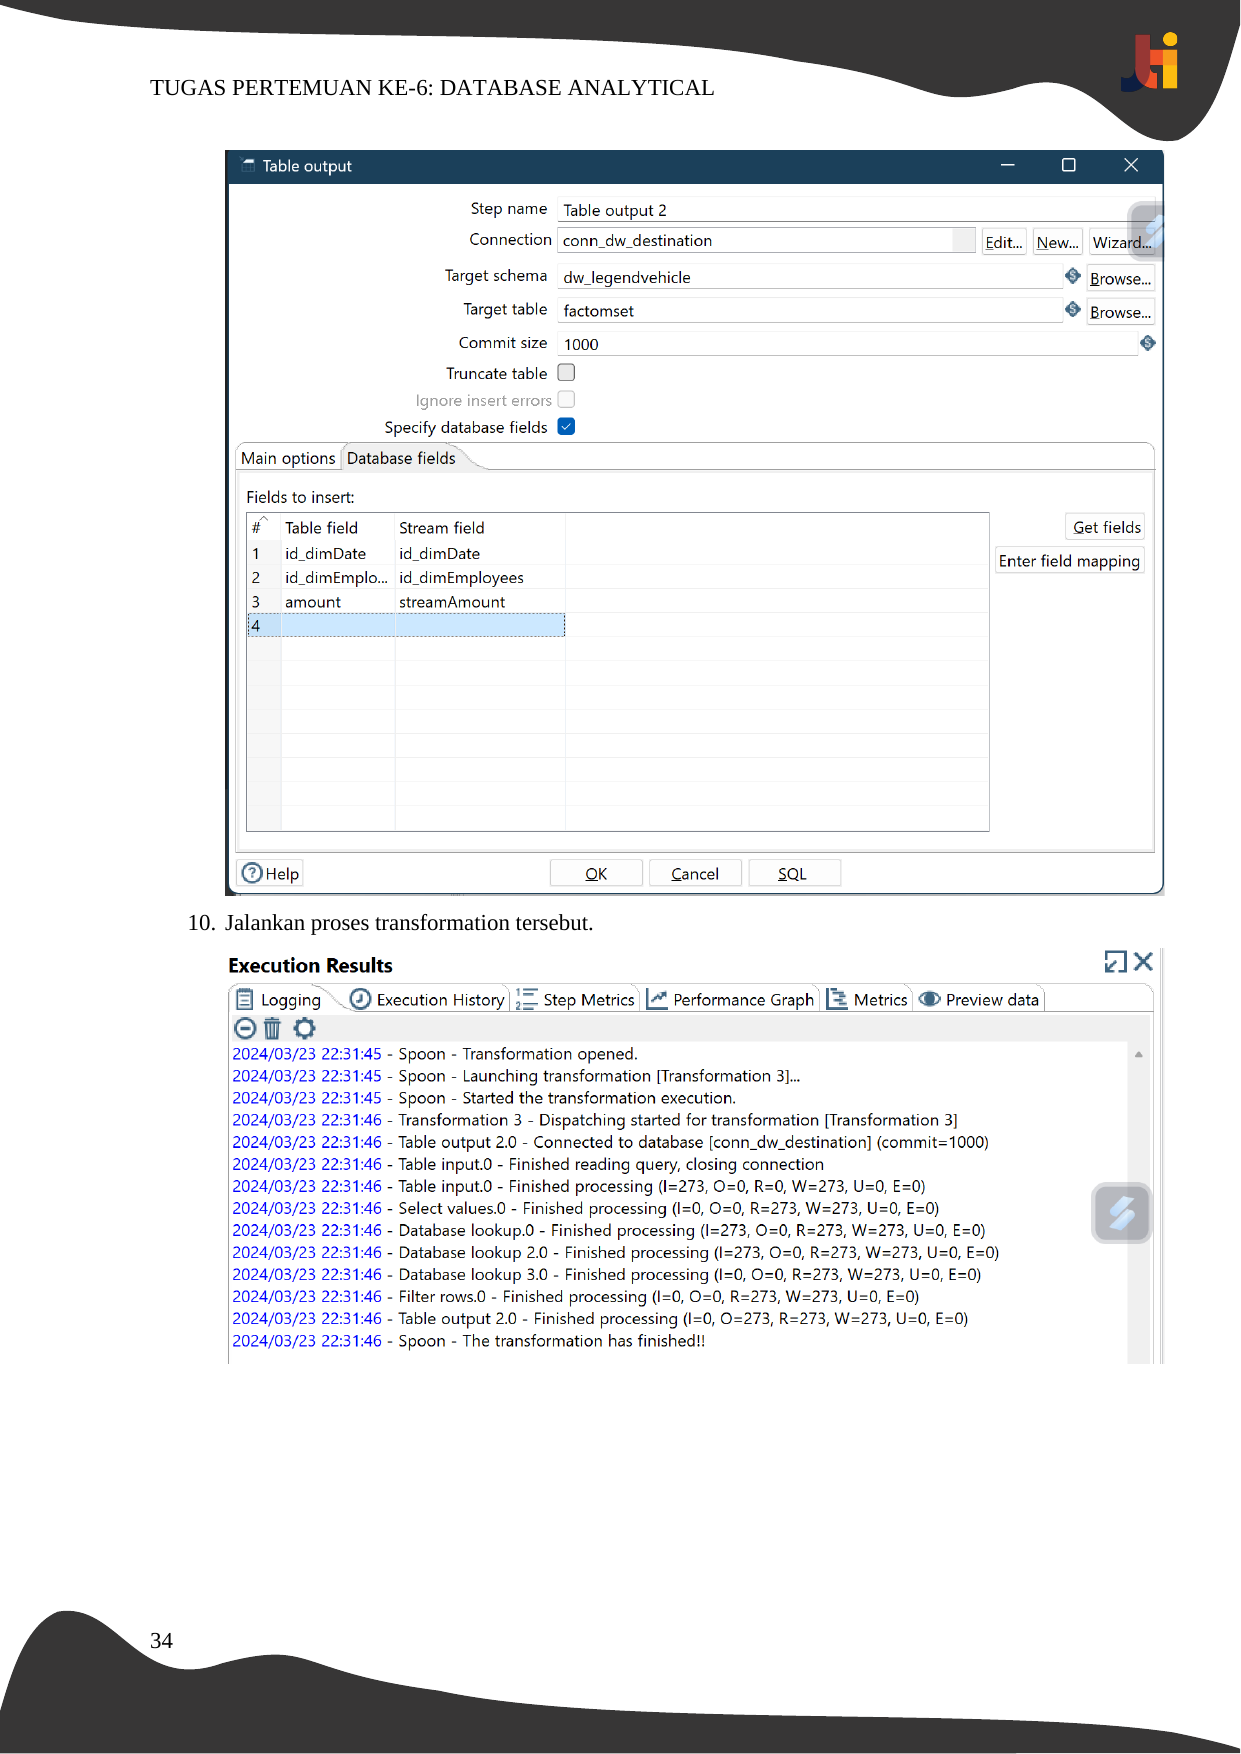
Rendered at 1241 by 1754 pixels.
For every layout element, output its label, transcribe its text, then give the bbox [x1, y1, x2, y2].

picture [1121, 32, 1178, 92]
list Jalankan proses transformation tersebut. [187, 909, 1090, 935]
